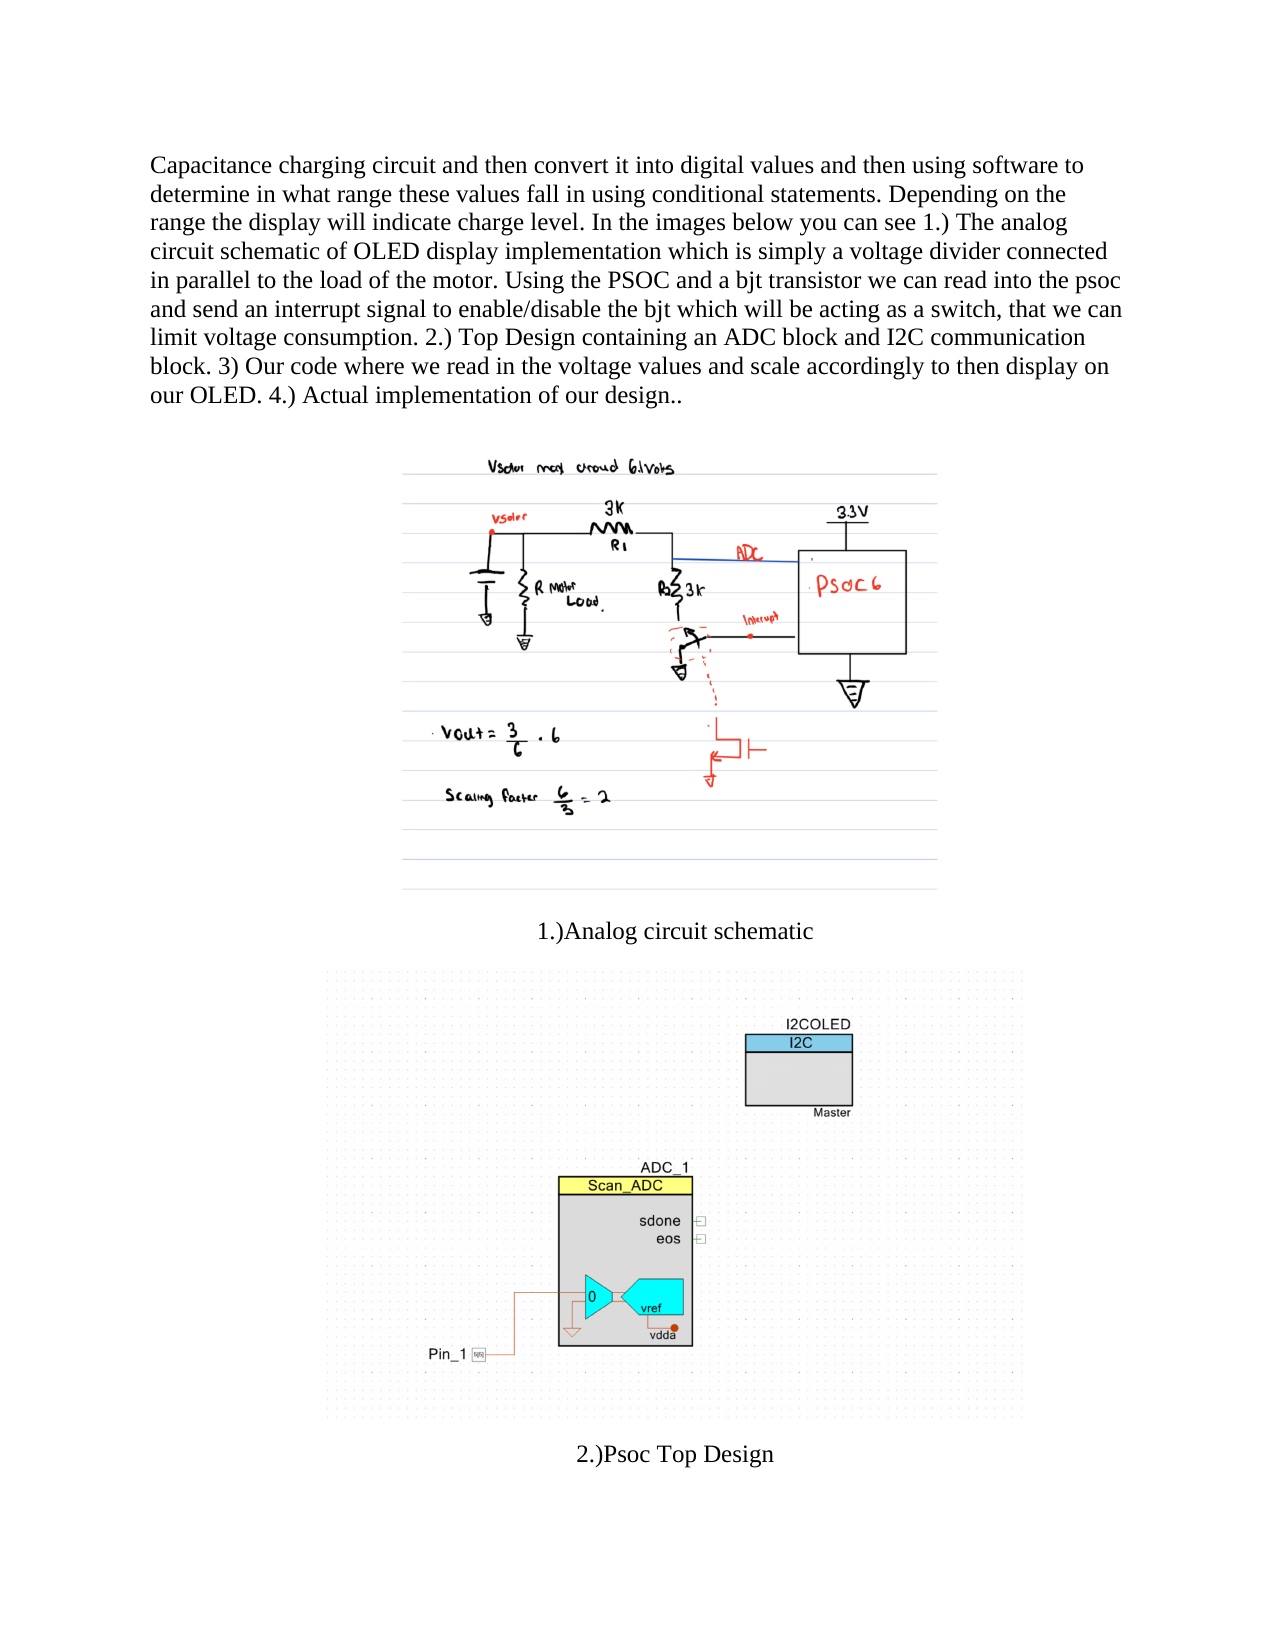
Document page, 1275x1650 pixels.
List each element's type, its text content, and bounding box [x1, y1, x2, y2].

text 1.)Analog circuit schematic [225, 916, 1125, 944]
picture [378, 429, 972, 895]
picture [324, 965, 1026, 1419]
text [150, 150, 1125, 409]
text 2.)Psoc Top Design [225, 1439, 1125, 1468]
